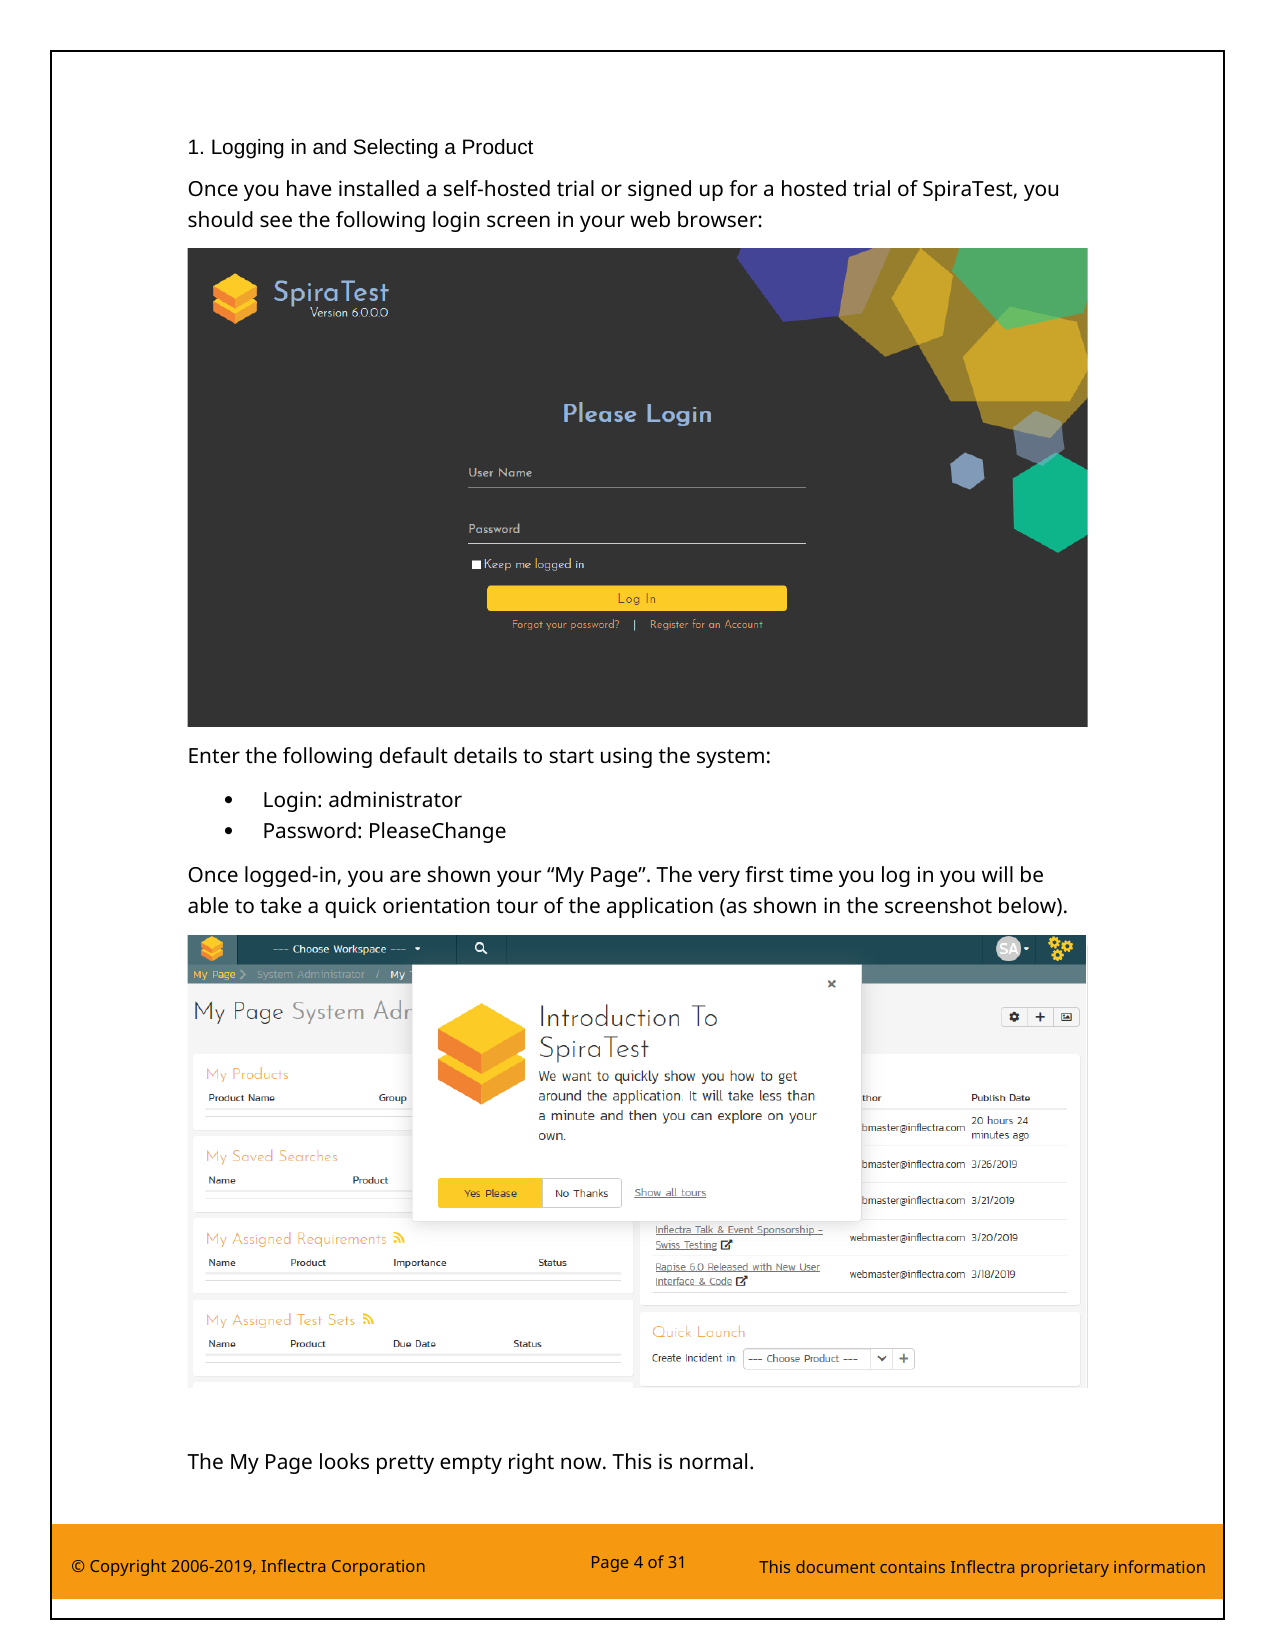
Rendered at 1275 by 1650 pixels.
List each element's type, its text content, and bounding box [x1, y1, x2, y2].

picture [187, 248, 1088, 727]
text Once you have installed a self-hosted trial or signed up for a hosted trial of SpiraTest, you should see the following login screen in your web browser: [187, 174, 1087, 233]
text Once logged-in, you are shown your “My Page”. The very first time you log in you will be able to take a quick orientation tour of the application (as shown in the screenshot below). [187, 860, 1087, 919]
picture [187, 935, 1088, 1388]
text The My Page looks pretty empty right now. This is normal. [187, 1447, 1087, 1475]
list Password: PleaseChange [225, 816, 1087, 844]
subtitle 1. Logging in and Selecting a Product [187, 135, 1087, 159]
list Login: administrator [225, 785, 1087, 813]
text Enter the following default details to start using the system: [187, 741, 1087, 769]
